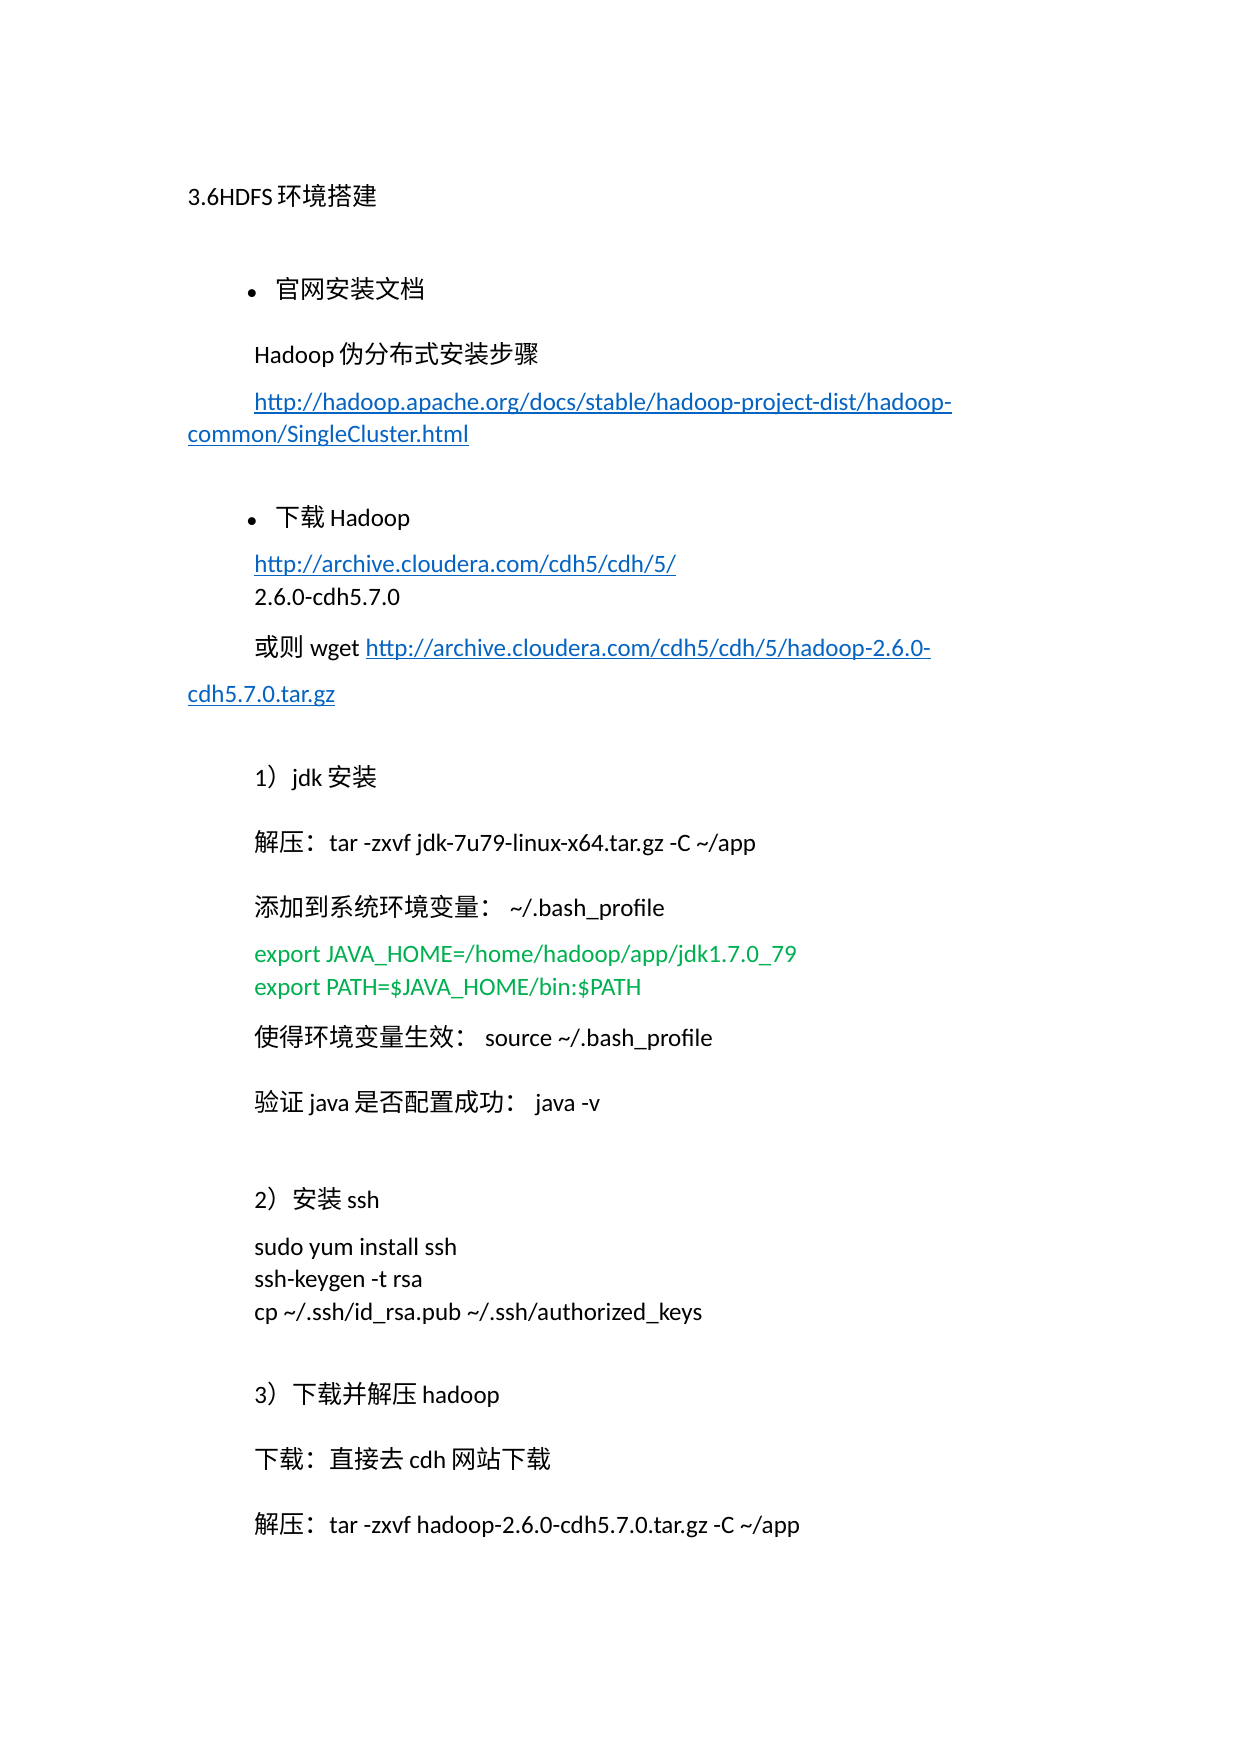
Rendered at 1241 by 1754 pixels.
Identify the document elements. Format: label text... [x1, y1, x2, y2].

text ssh-keygen -t rsa [187, 1263, 1053, 1295]
text 1）jdk安装 [187, 743, 1053, 808]
text 使得环境变量生效： source ~/.bash_profile [187, 1003, 1053, 1068]
text 验证java是否配置成功： java -v [187, 1068, 1053, 1133]
text http://hadoop.apache.org/docs/stable/hadoop-project-dist/hadoop-common/SingleCluster.html [187, 385, 1053, 450]
text 添加到系统环境变量： ~/.bash_profile [187, 873, 1053, 938]
text Hadoop伪分布式安装步骤 [187, 320, 1053, 385]
text 下载：直接去cdh网站下载 [187, 1425, 1053, 1490]
subtitle 3.6HDFS环境搭建 [187, 162, 1053, 227]
list 官网安装文档 [231, 255, 1053, 320]
text 解压：tar -zxvf jdk-7u79-linux-x64.tar.gz -C ~/app [187, 808, 1053, 873]
text http://archive.cloudera.com/cdh5/cdh/5/ [187, 548, 1053, 580]
text cp ~/.ssh/id_rsa.pub ~/.ssh/authorized_keys [187, 1295, 1053, 1328]
text 2.6.0-cdh5.7.0 [187, 580, 1053, 613]
text export PATH=$JAVA_HOME/bin:$PATH [187, 970, 1053, 1003]
list 下载Hadoop [231, 483, 1053, 548]
text 3）下载并解压hadoop [187, 1360, 1053, 1425]
text 2）安装ssh [187, 1165, 1053, 1230]
text 解压：tar -zxvf hadoop-2.6.0-cdh5.7.0.tar.gz -C ~/app [187, 1490, 1053, 1555]
text export JAVA_HOME=/home/hadoop/app/jdk1.7.0_79 [187, 938, 1053, 970]
text sudo yum install ssh [187, 1230, 1053, 1263]
text 或则 wget http://archive.cloudera.com/cdh5/cdh/5/hadoop-2.6.0-cdh5.7.0.tar.gz [187, 613, 1053, 710]
